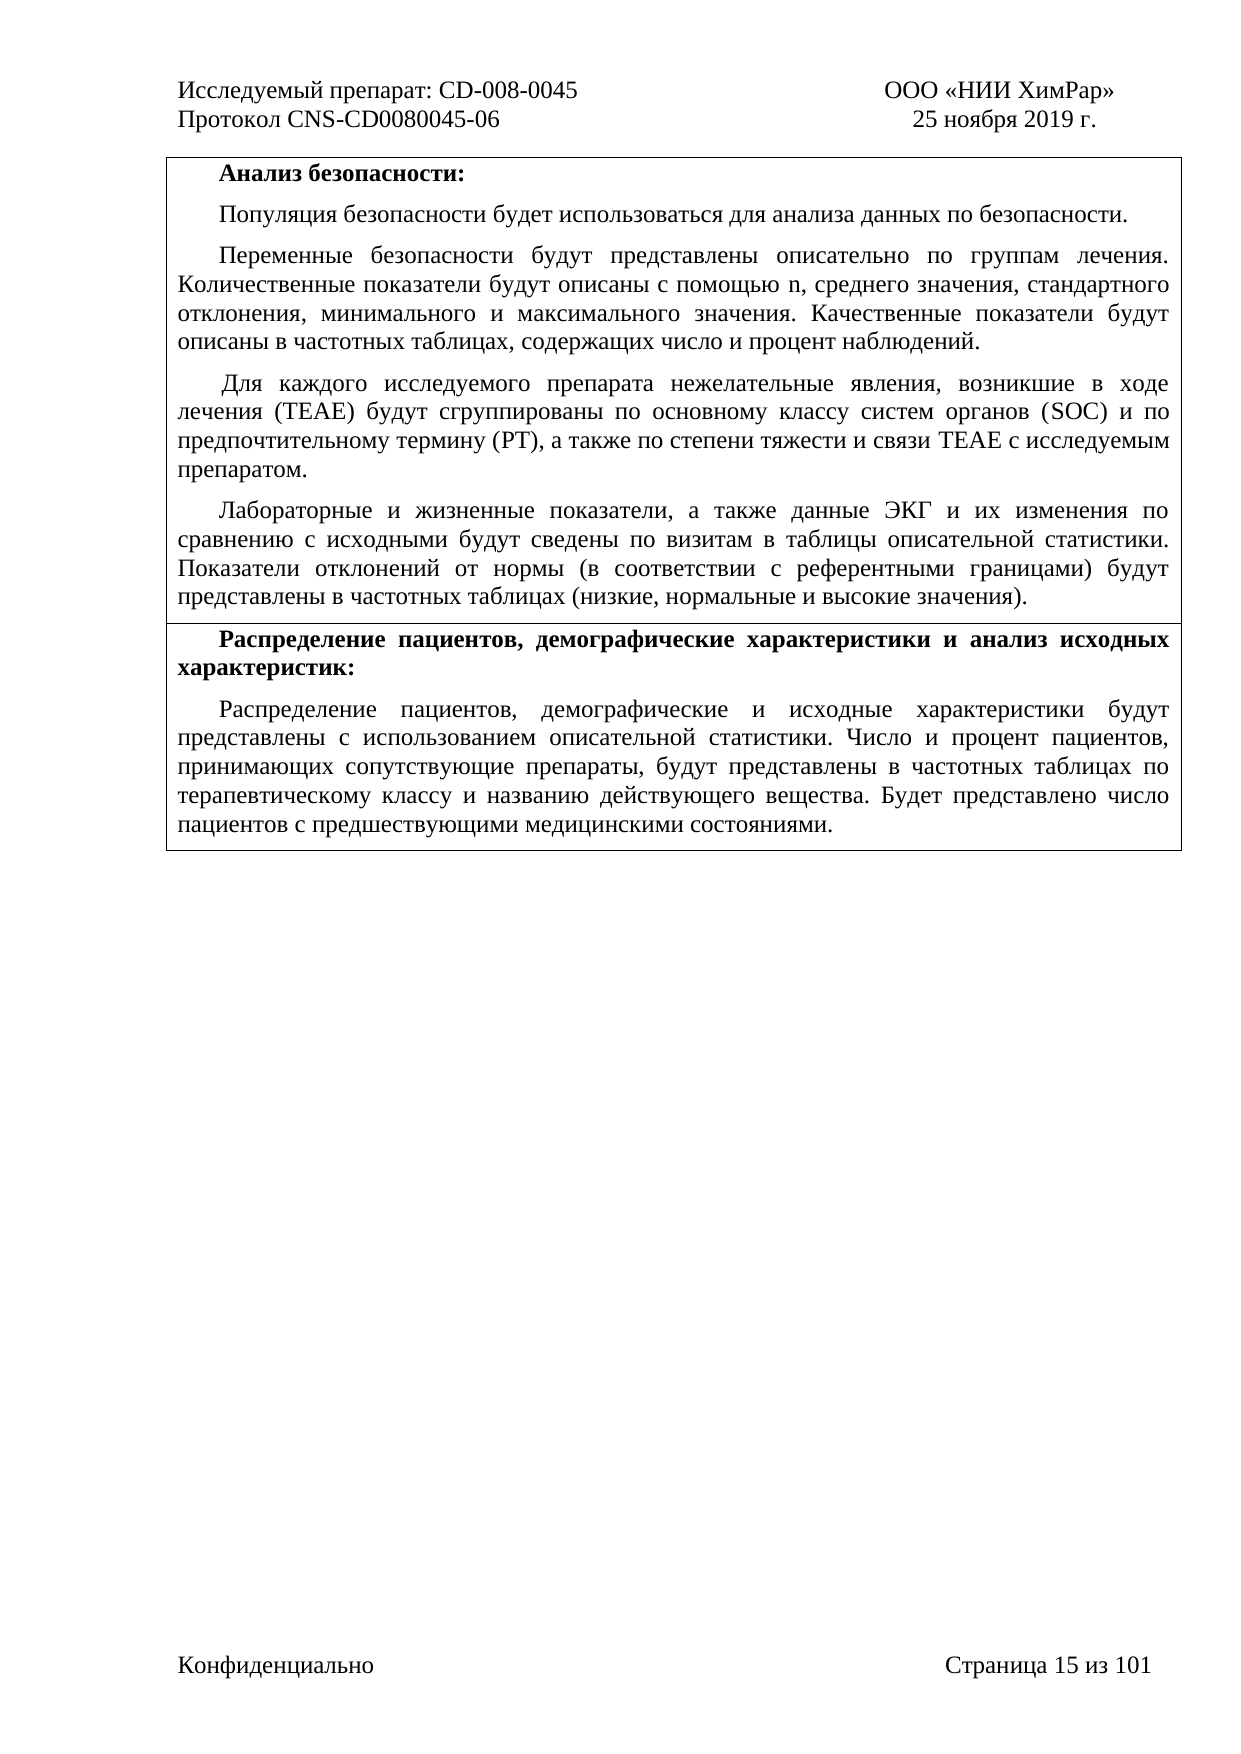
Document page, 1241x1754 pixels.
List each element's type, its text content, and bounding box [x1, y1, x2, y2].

table_cell Анализ безопасности: Популяция безопасности будет использоваться для анализа данных по безопасности. Переменные безопасности будут представлены описательно по группам лечения. Количественные показатели будут описаны с помощью n, среднего значения, стандартного отклонения, минимального и максимального значения. Качественные показатели будут описаны в частотных таблицах, содержащих число и процент наблюдений. Для каждого исследуемого препарата нежелательные явления, возникшие в ходе лечения (TEAE) будут сгруппированы по основному классу систем органов (SOC) и по предпочтительному термину (PT), а также по степени тяжести и связи TEAE с исследуемым препаратом. Лабораторные и жизненные показатели, а также данные ЭКГ и их изменения по сравнению с исходными будут сведены по визитам в таблицы описательной статистики. Показатели отклонений от нормы (в соответствии с референтными границами) будут представлены в частотных таблицах (низкие, нормальные и высокие значения). [167, 158, 1181, 623]
table_cell Распределение пациентов, демографические характеристики и анализ исходных характеристик: Распределение пациентов, демографические и исходные характеристики будут представлены с использованием описательной статистики. Число и процент пациентов, принимающих сопутствующие препараты, будут представлены в частотных таблицах по терапевтическому классу и названию действующего вещества. Будет представлено число пациентов с предшествующими медицинскими состояниями. [167, 624, 1181, 850]
